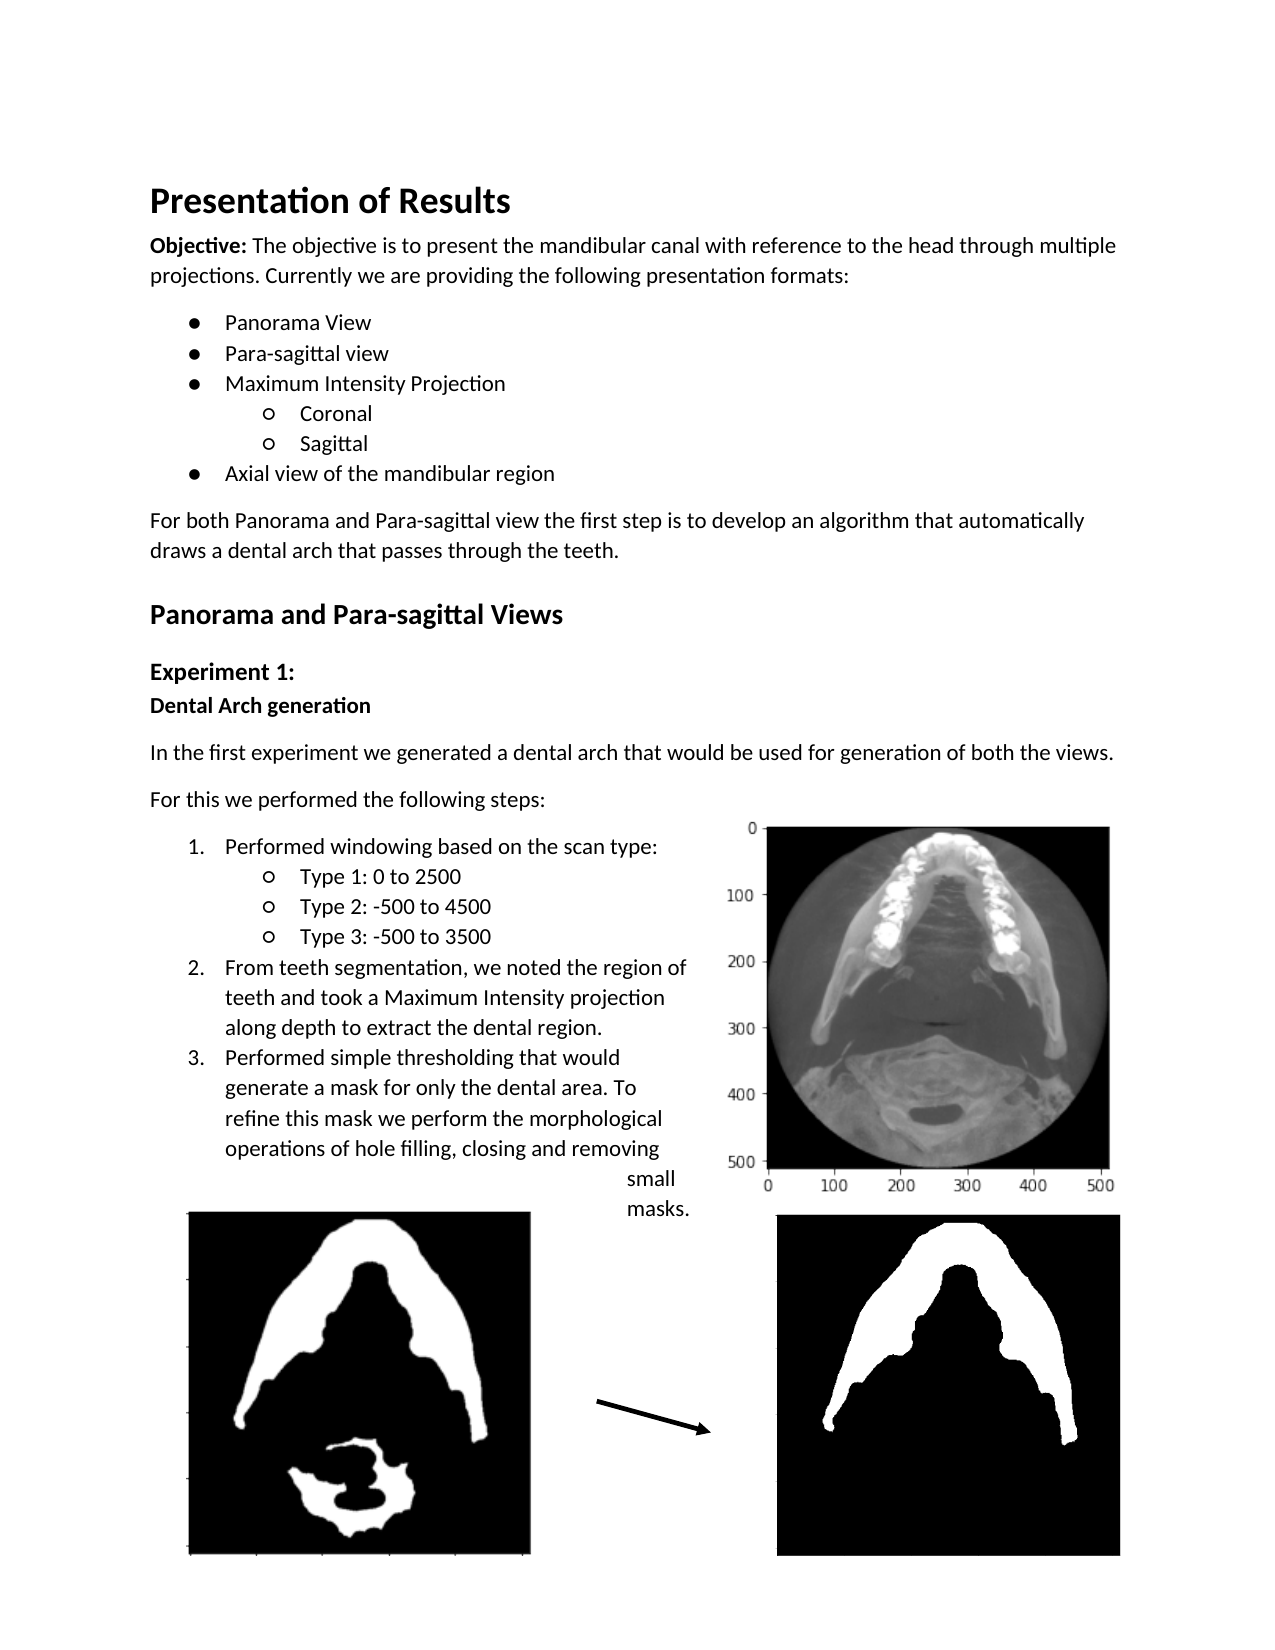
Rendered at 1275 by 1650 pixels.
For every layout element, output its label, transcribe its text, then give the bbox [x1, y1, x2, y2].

list From teeth segmentation, we noted the region of teeth and took a Maximum Intensity projection along depth to extract the dental region. [187, 953, 715, 1041]
list Axial view of the mandibular region [187, 459, 1125, 487]
list Performed simple thresholding that would generate a mask for only the dental area. To refine this mask we perform the morphological operations of hole filling, closing and removing small masks. [187, 1043, 1125, 1222]
text In the first experiment we generated a dental arch that would be used for generation of both the views. [150, 738, 1125, 766]
list Panorama View [187, 308, 1125, 336]
subtitle Presentation of Results [150, 177, 1125, 223]
list Para-sagittal view [187, 339, 1125, 367]
list Maximum Intensity Projection [187, 369, 1125, 397]
picture [715, 811, 1125, 1206]
list Coronal [262, 399, 1125, 427]
text For both Panorama and Para-sagittal view the first step is to develop an algorithm that automatically draws a dental arch that passes through the teeth. [150, 506, 1125, 564]
picture [775, 1208, 1124, 1556]
list Type 2: -500 to 4500 [262, 892, 715, 920]
text For this we performed the following steps: [150, 785, 1125, 813]
list Performed windowing based on the scan type: [187, 832, 715, 860]
text Objective: The objective is to present the mandibular canal with reference to the head through multiple projections. Currently we are providing the following presentation formats: [150, 231, 1125, 289]
text Dental Arch generation [150, 691, 1125, 719]
list Type 3: -500 to 3500 [262, 922, 715, 951]
subtitle Experiment 1: [150, 657, 1125, 687]
list Type 1: 0 to 2500 [262, 862, 715, 890]
subtitle Panorama and Para-sagittal Views [150, 596, 1125, 632]
list Sagittal [262, 429, 1125, 457]
picture [186, 1208, 533, 1556]
